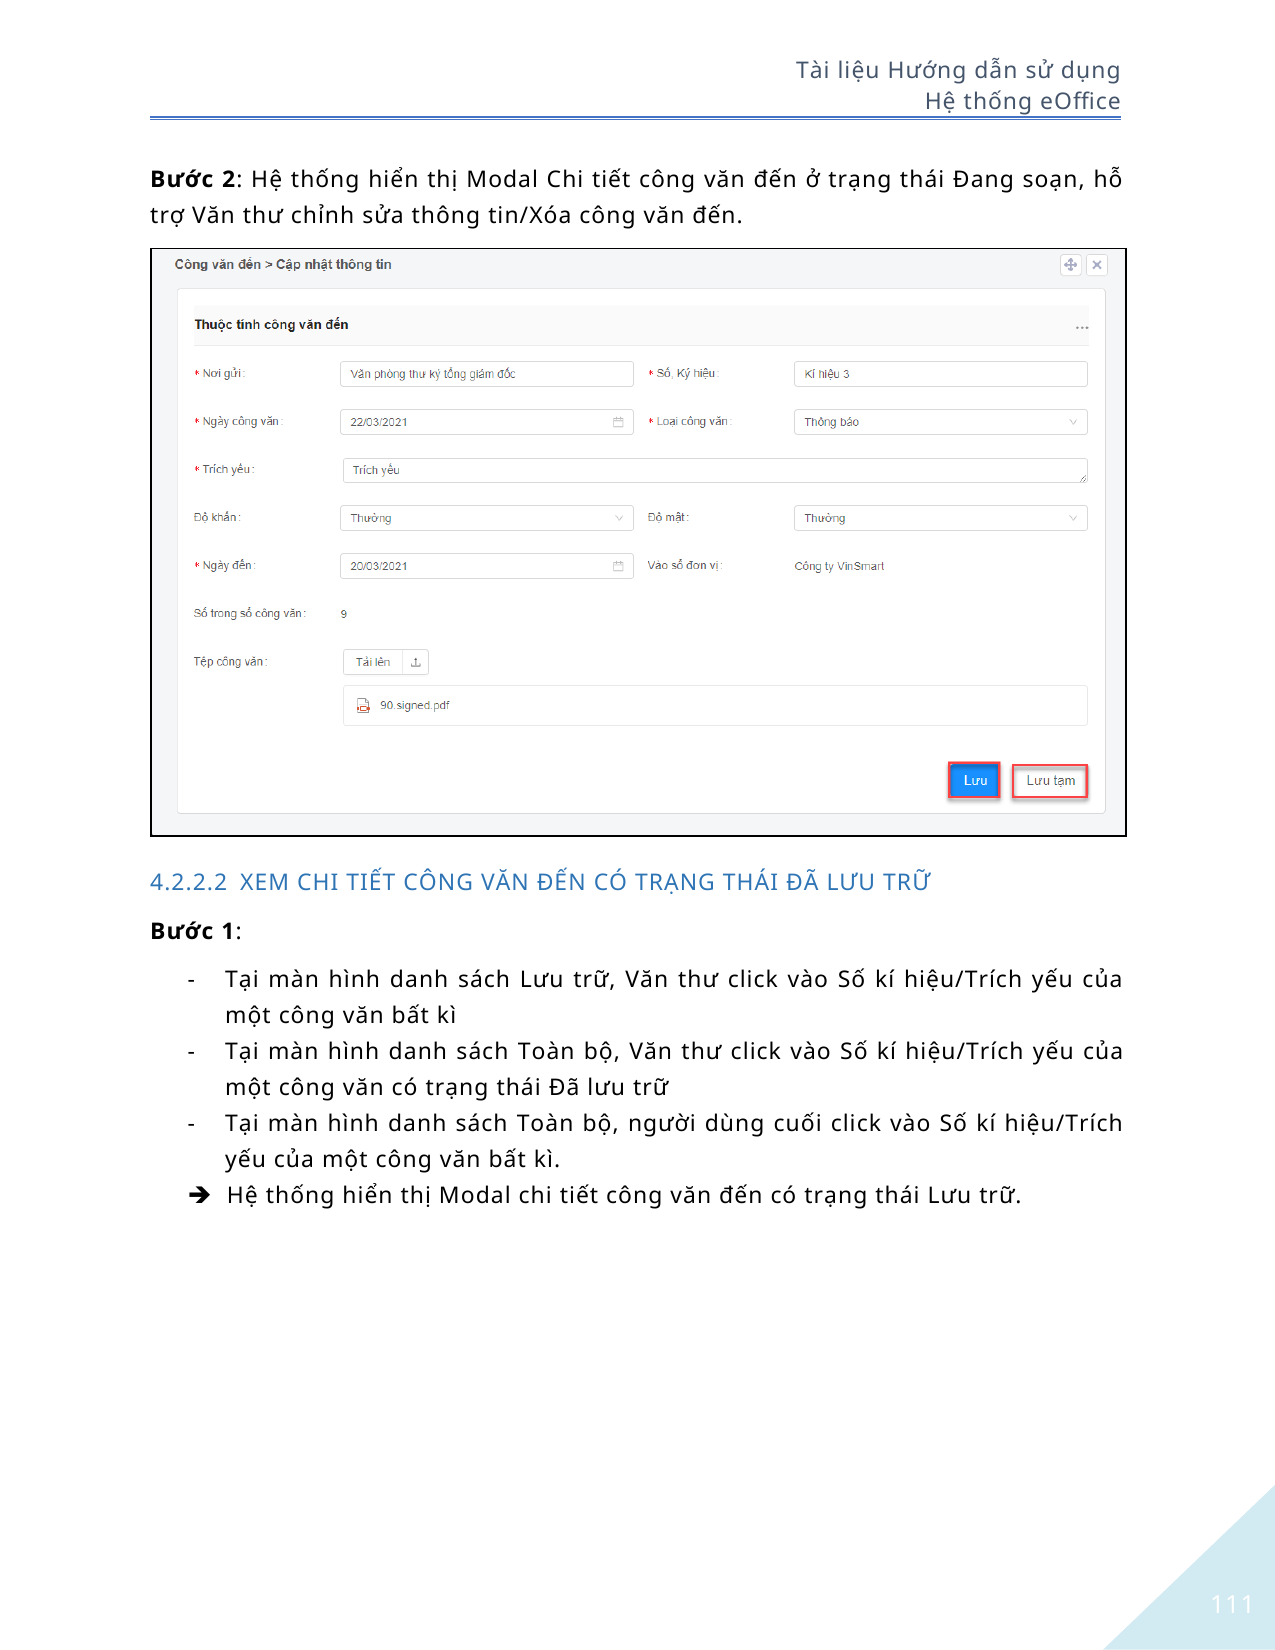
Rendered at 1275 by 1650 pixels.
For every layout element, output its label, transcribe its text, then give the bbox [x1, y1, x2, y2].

list Tại màn hình danh sách Toàn bộ, Văn thư click vào Số kí hiệu/Trích yếu của một công văn có trạng thái Đã lưu trữ [187, 1035, 1125, 1102]
list Tại màn hình danh sách Toàn bộ, người dùng cuối click vào Số kí hiệu/Trích yếu của một công văn bất kì. [187, 1107, 1125, 1174]
list Hệ thống hiển thị Modal chi tiết công văn đến có trạng thái Lưu trữ. [187, 1179, 1125, 1210]
list Tại màn hình danh sách Lưu trữ, Văn thư click vào Số kí hiệu/Trích yếu của một công văn bất kì [187, 963, 1125, 1030]
picture [152, 249, 1125, 835]
text Bước 2: Hệ thống hiển thị Modal Chi tiết công văn đến ở trạng thái Đang soạn, hỗ trợ Văn thư chỉnh sửa thông tin/Xóa công văn đến. [150, 163, 1125, 230]
subtitle Xem chi tiết công văn đến có trạng thái Đã lưu trữ [150, 866, 1125, 898]
text Bước 1: [150, 915, 1125, 946]
